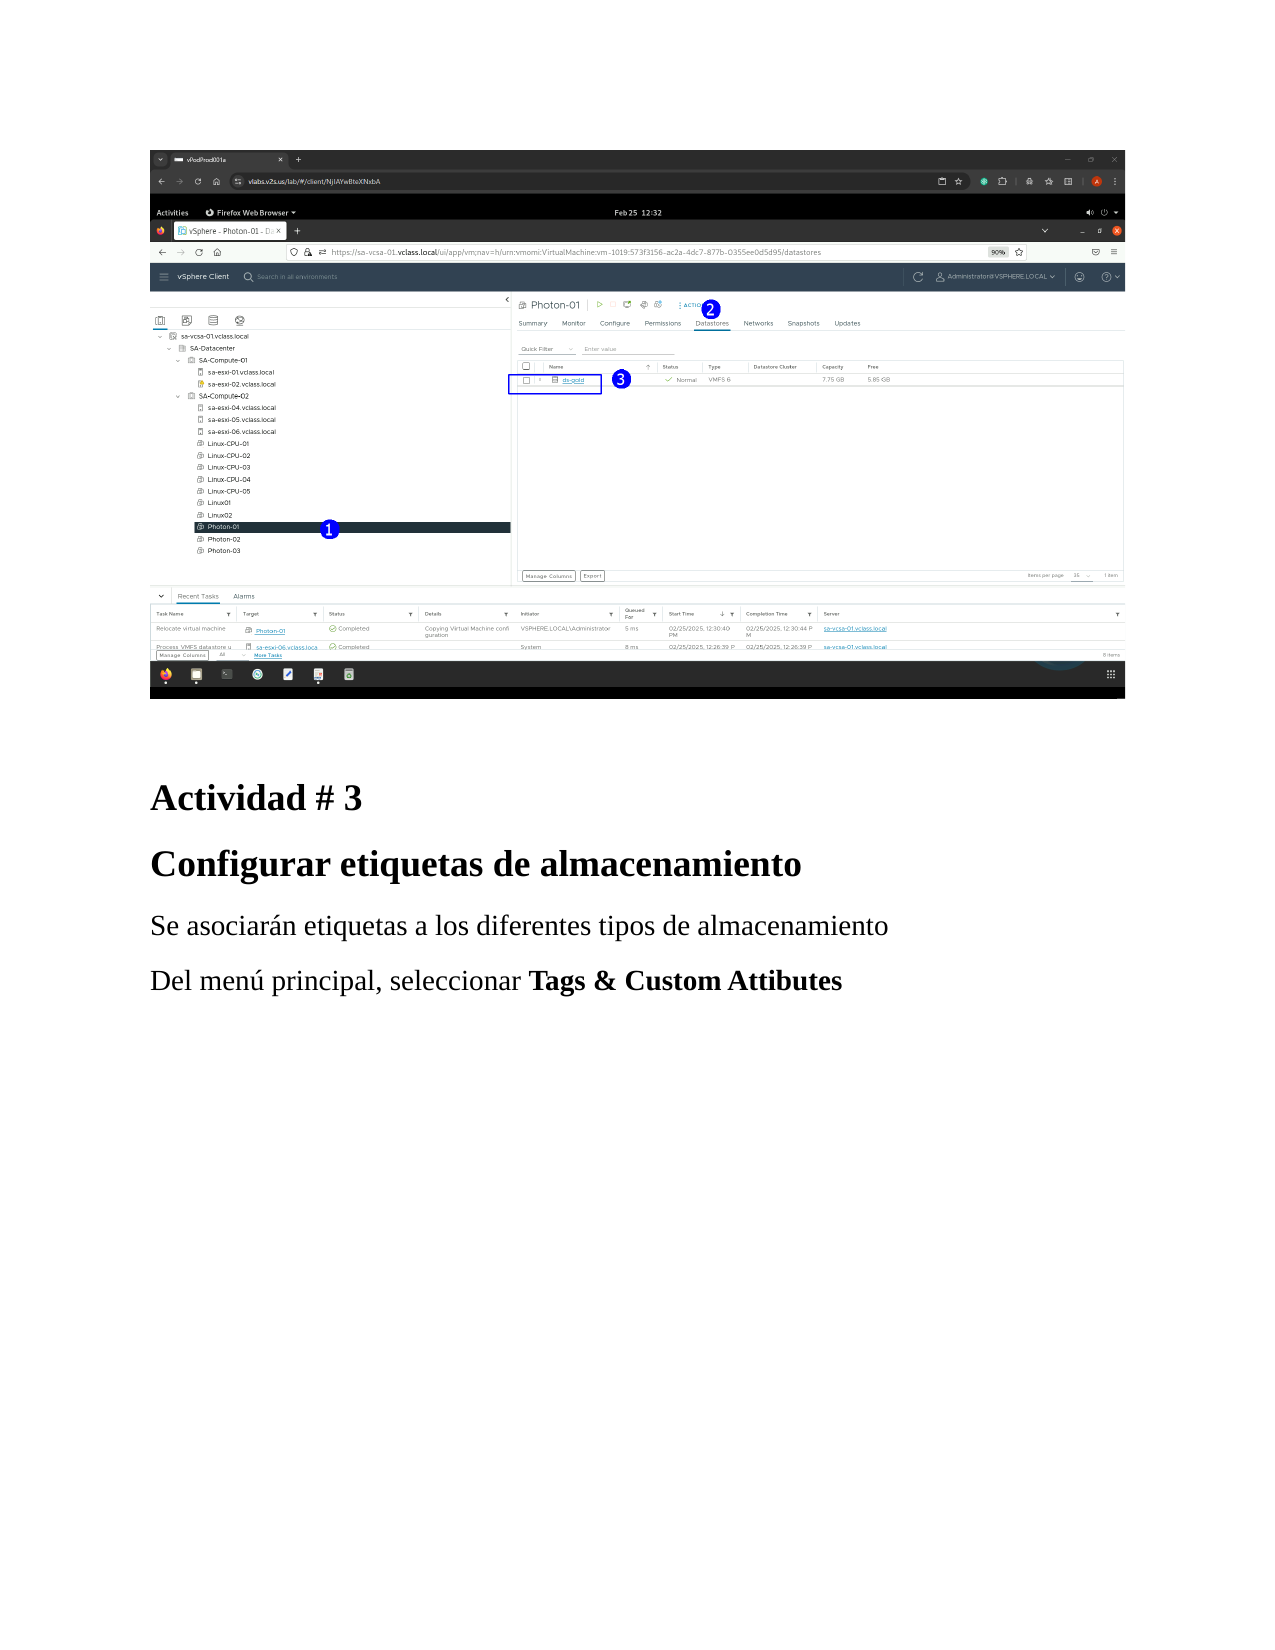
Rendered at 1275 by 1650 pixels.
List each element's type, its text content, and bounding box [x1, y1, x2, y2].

picture [150, 150, 1125, 699]
text Del menú principal, seleccionar Tags & Custom Attibutes [150, 963, 1125, 997]
text Configurar etiquetas de almacenamiento [150, 842, 1125, 885]
text Actividad # 3 [150, 775, 1125, 818]
text Se asociarán etiquetas a los diferentes tipos de almacenamiento [150, 908, 1125, 941]
